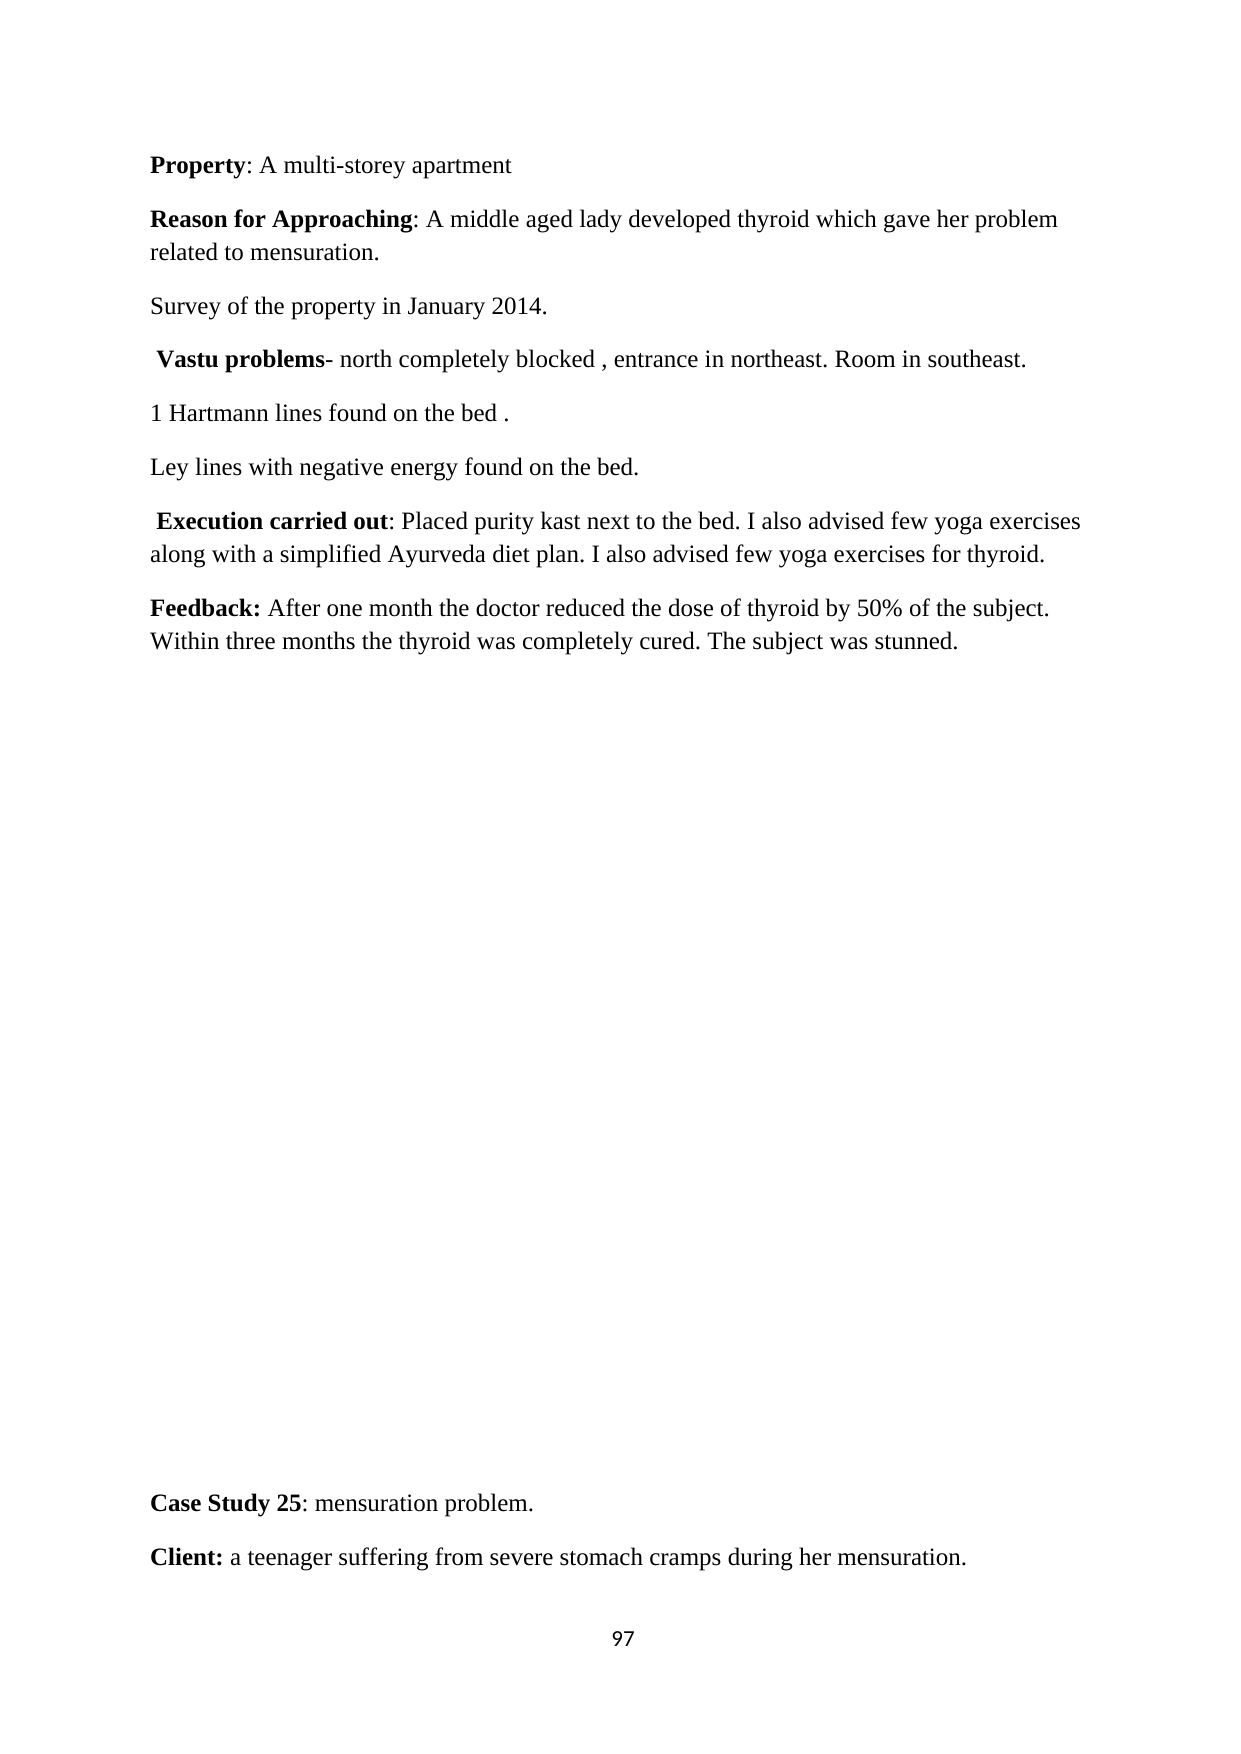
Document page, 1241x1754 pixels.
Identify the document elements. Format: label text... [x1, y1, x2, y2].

text Client: a teenager suffering from severe stomach cramps during her mensuration. [150, 1542, 1090, 1570]
text Survey of the property in January 2014. [150, 291, 1090, 319]
text Ley lines with negative energy found on the bed. [150, 452, 1090, 481]
text Feedback: After one month the doctor reduced the dose of thyroid by 50% of the subject. Within three months the thyroid was completely cured. The subject was stunned. [150, 593, 1090, 655]
text Property: A multi-storey apartment [150, 150, 1090, 179]
text 1 Hartmann lines found on the bed . [150, 398, 1090, 427]
text Vastu problems- north completely blocked , entrance in northeast. Room in southeast. [150, 344, 1090, 373]
text Reason for Approaching: A middle aged lady developed thyroid which gave her problem related to mensuration. [150, 204, 1090, 266]
text Execution carried out: Placed purity kast next to the bed. I also advised few yoga exercises along with a simplified Ayurveda diet plan. I also advised few yoga exercises for thyroid. [150, 506, 1090, 568]
text Case Study 25: mensuration problem. [150, 1488, 1090, 1516]
